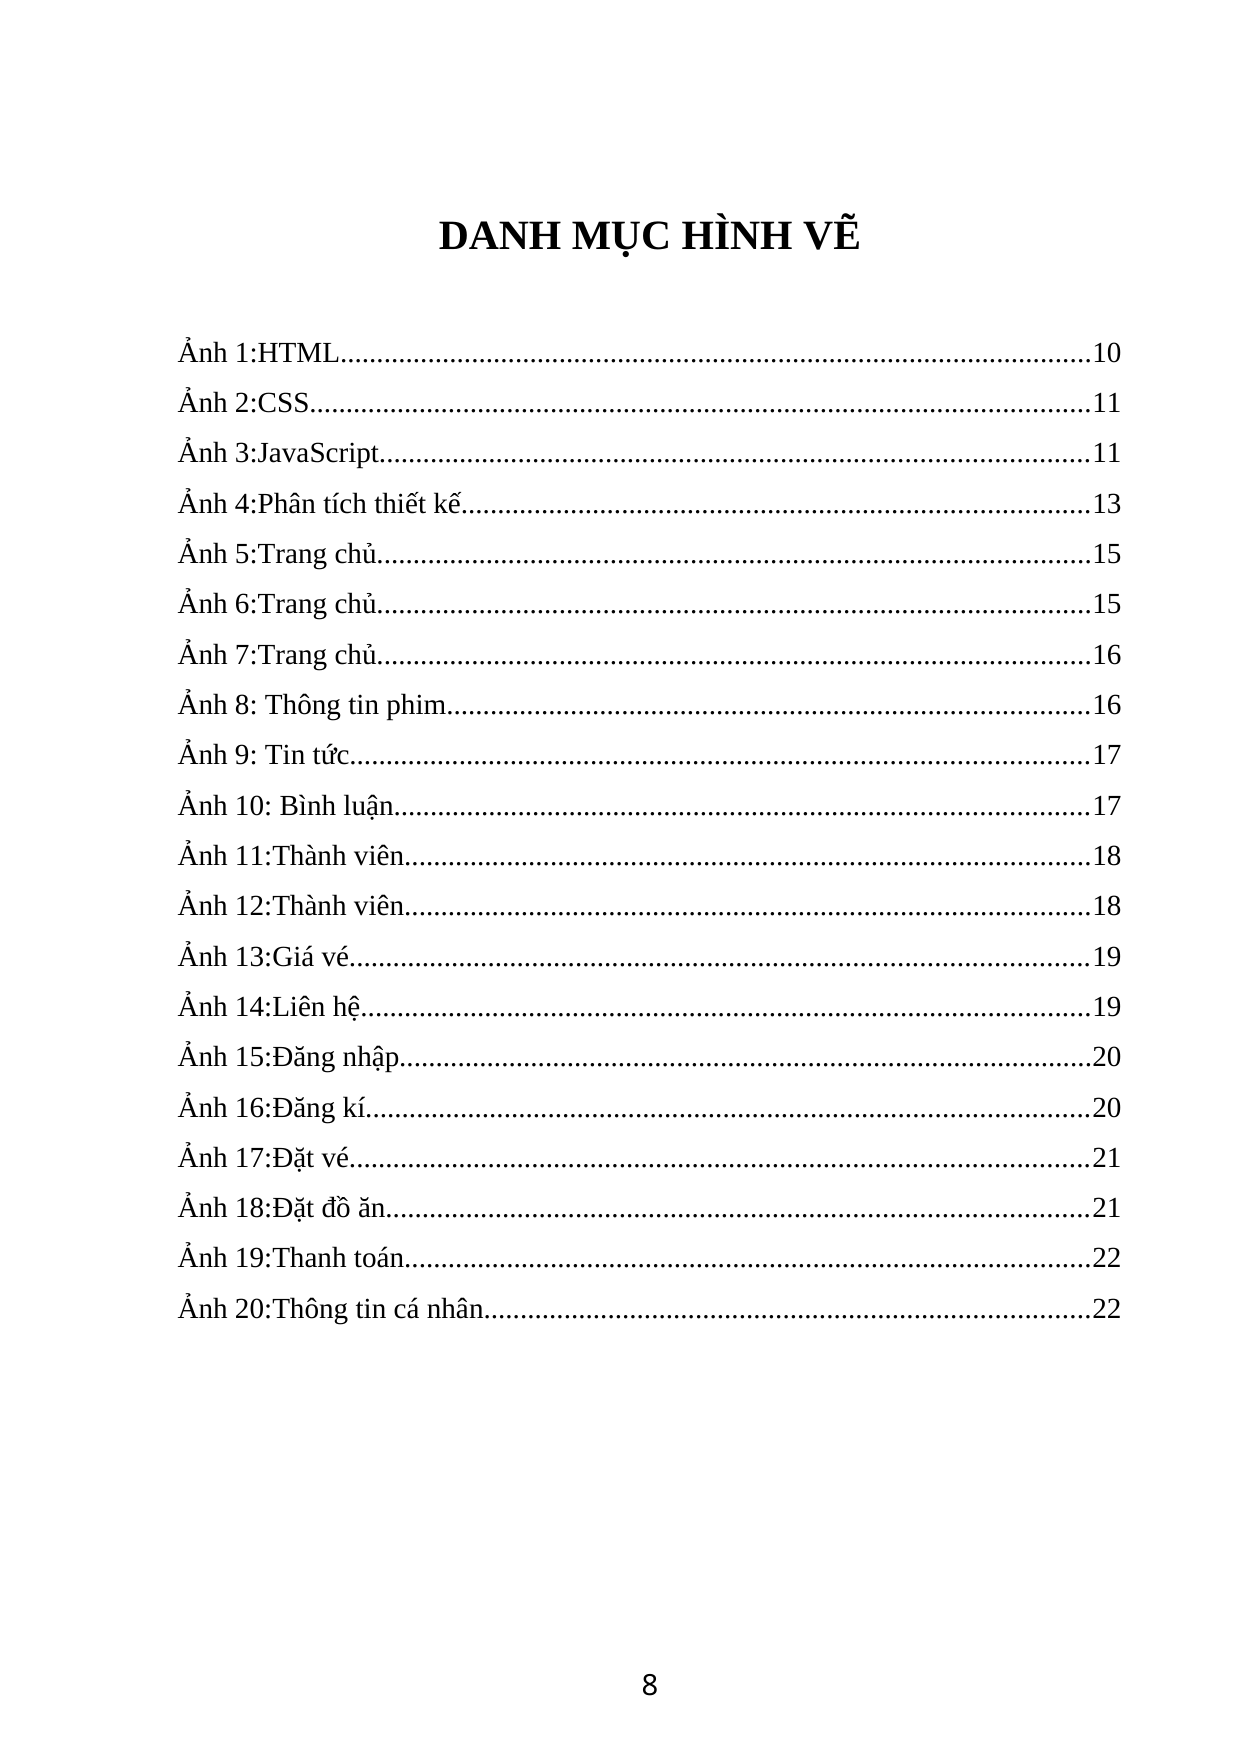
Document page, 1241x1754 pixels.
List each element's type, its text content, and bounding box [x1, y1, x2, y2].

text Ảnh 2:CSS 11 [177, 385, 1122, 419]
text Ảnh 12:Thành viên 18 [177, 888, 1122, 922]
text Ảnh 13:Giá vé 19 [177, 939, 1122, 972]
text Ảnh 8: Thông tin phim 16 [177, 687, 1122, 721]
text Ảnh 7:Trang chủ 16 [177, 637, 1122, 670]
text Ảnh 4:Phân tích thiết kế 13 [177, 486, 1122, 519]
text Ảnh 15:Đăng nhập 20 [177, 1039, 1122, 1073]
text Ảnh 10: Bình luận 17 [177, 788, 1122, 821]
text Ảnh 19:Thanh toán 22 [177, 1241, 1122, 1274]
text Ảnh 5:Trang chủ 15 [177, 536, 1122, 570]
text Ảnh 18:Đặt đồ ăn 21 [177, 1190, 1122, 1224]
text Ảnh 16:Đăng kí 20 [177, 1090, 1122, 1123]
text Ảnh 17:Đặt vé 21 [177, 1140, 1122, 1173]
text Ảnh 20:Thông tin cá nhân 22 [177, 1291, 1122, 1324]
text Ảnh 11:Thành viên 18 [177, 838, 1122, 872]
text Ảnh 3:JavaScript 11 [177, 436, 1122, 469]
subtitle DANH MỤC HÌNH VẼ [177, 210, 1122, 258]
text Ảnh 6:Trang chủ 15 [177, 587, 1122, 620]
text Ảnh 1:HTML 10 [177, 335, 1122, 368]
text Ảnh 14:Liên hệ 19 [177, 989, 1122, 1023]
text Ảnh 9: Tin tức 17 [177, 737, 1122, 771]
